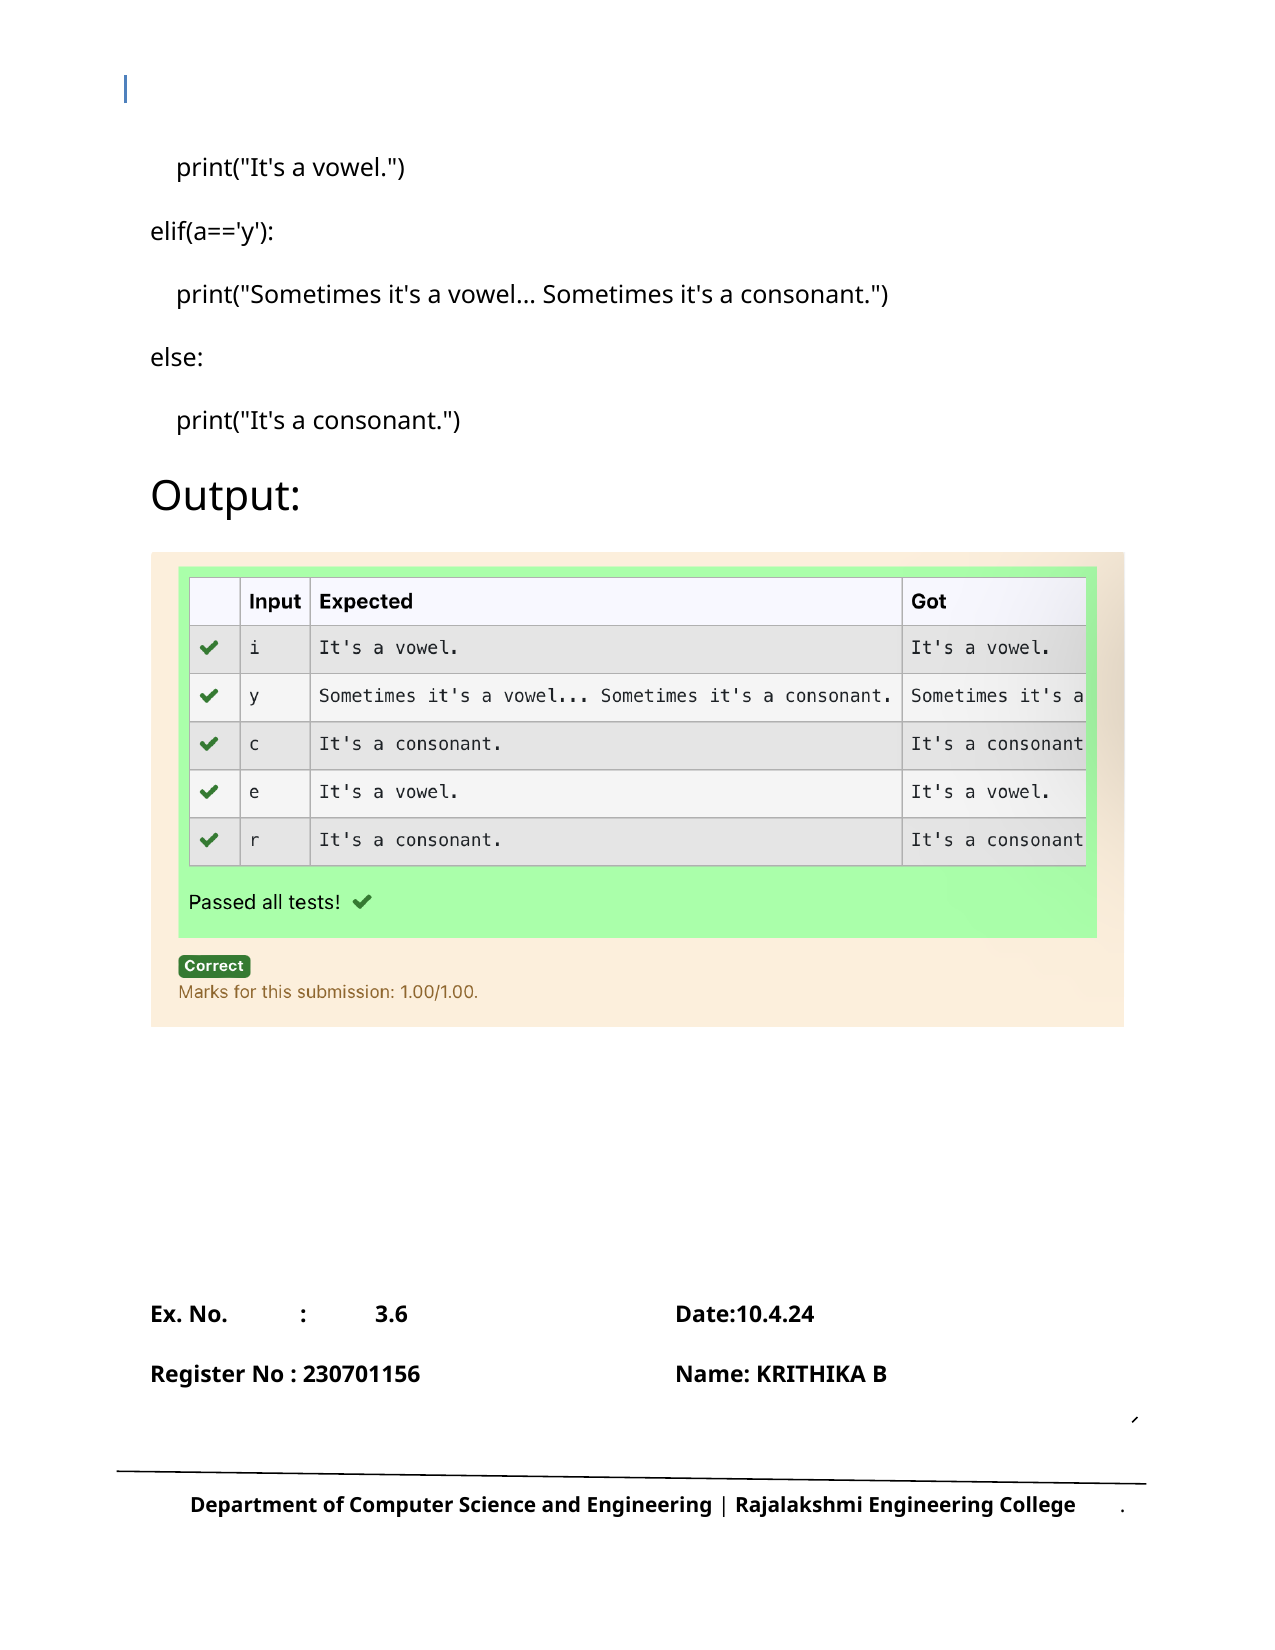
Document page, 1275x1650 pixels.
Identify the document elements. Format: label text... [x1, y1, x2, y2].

text print("Sometimes it's a vowel... Sometimes it's a consonant.") [150, 276, 1125, 311]
text Output: [150, 466, 1125, 523]
text print("It's a vowel.") [150, 150, 1125, 184]
text else: [150, 340, 1125, 374]
text print("It's a consonant.") [150, 403, 1125, 437]
text Ex. No. : 3.6 Date:10.4.24 [150, 1298, 1125, 1329]
text Register No : 230701156 Name: KRITHIKA B [150, 1358, 1125, 1389]
picture [150, 552, 1125, 1027]
text elif(a=='y'): [150, 213, 1125, 247]
